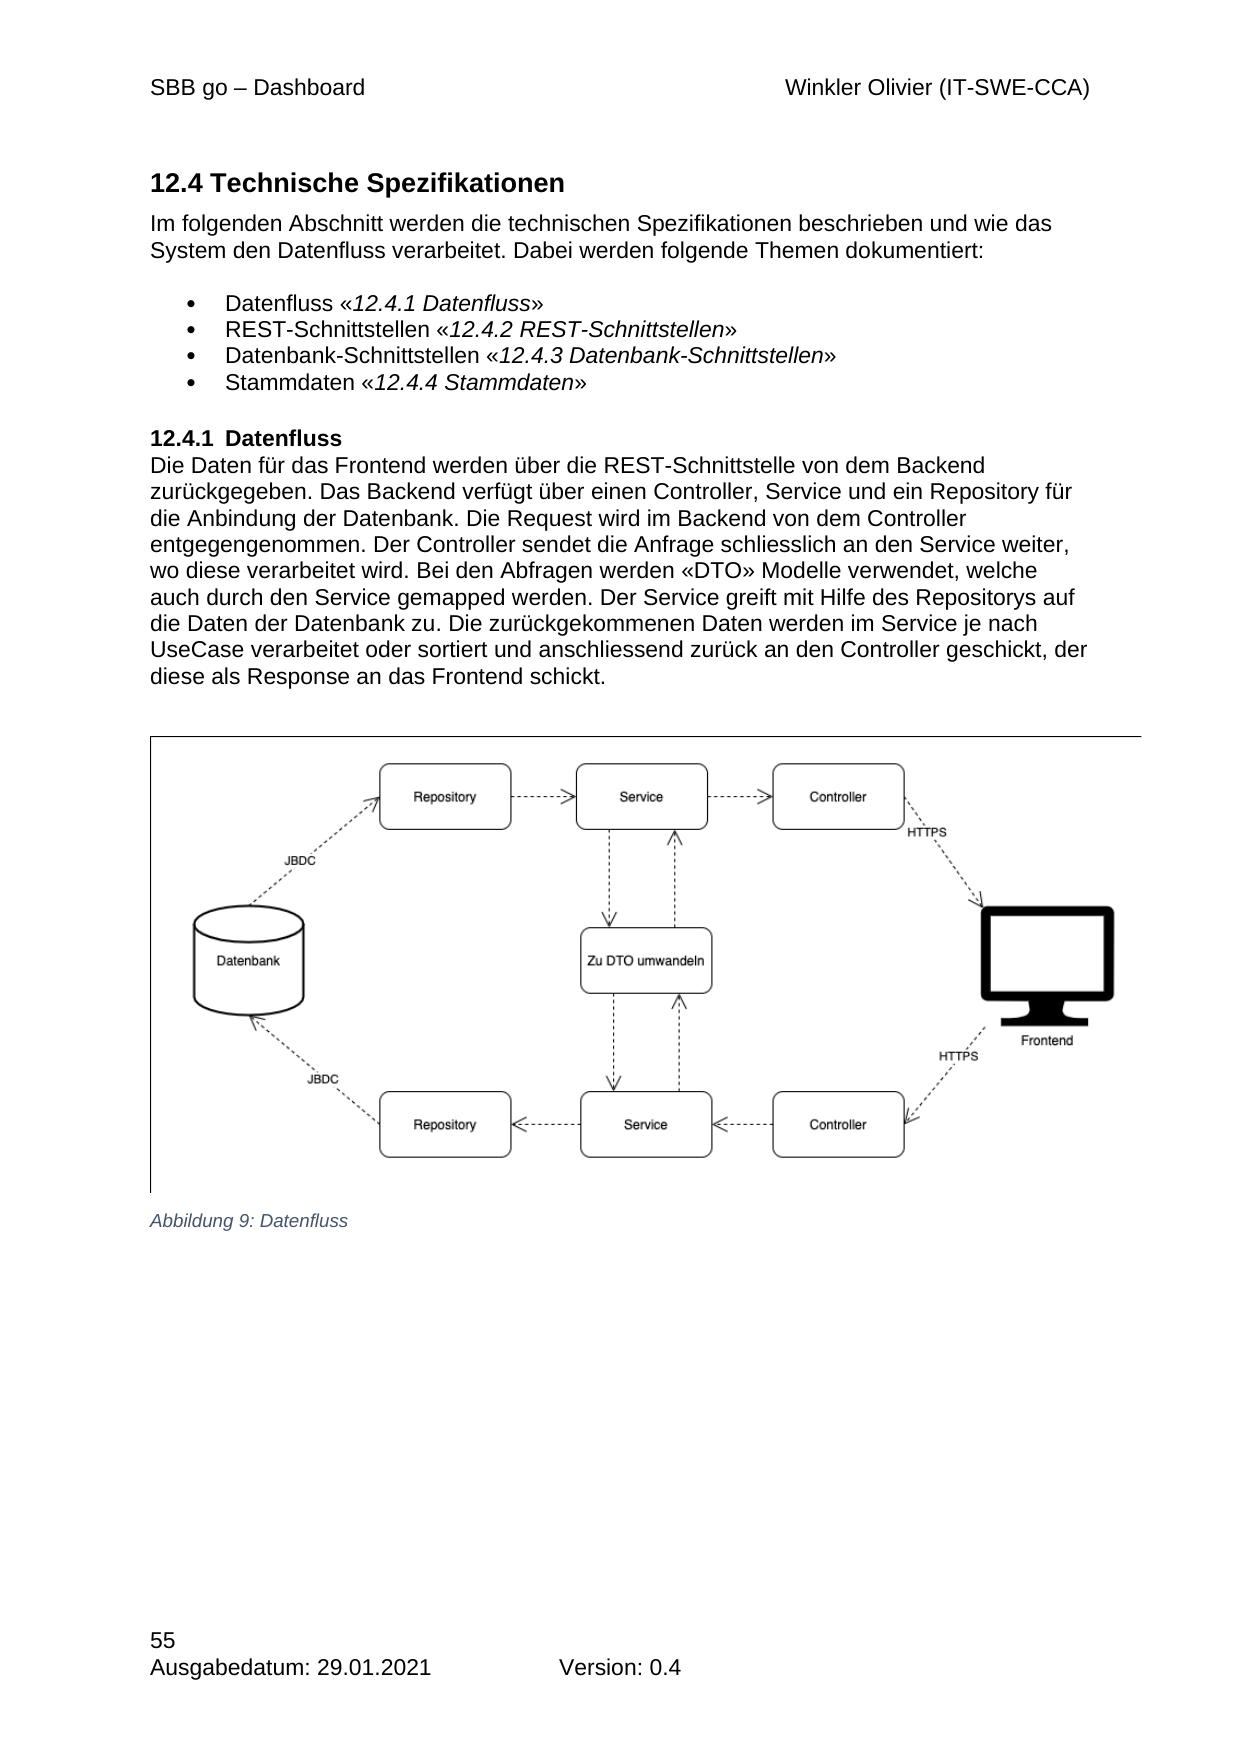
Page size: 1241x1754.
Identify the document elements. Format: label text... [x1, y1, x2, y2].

picture [150, 736, 1141, 1193]
list Datenfluss «12.6.1 Datenfluss» [187, 289, 1090, 316]
subtitle Technische Spezifikationen [150, 167, 1090, 198]
text Im folgenden Abschnitt werden die technischen Spezifikationen beschrieben und wie das System den Datenfluss verarbeitet. Dabei werden folgende Themen dokumentiert: [150, 210, 1090, 263]
list Stammdaten «12.6.4 Stammdaten» [187, 368, 1090, 395]
subtitle Datenfluss [150, 425, 1090, 452]
list Datenbank-Schnittstellen «12.6.3 Datenbank-Schnittstellen» [187, 342, 1090, 368]
text Die Daten für das Frontend werden über die REST-Schnittstelle von dem Backend zurückgegeben. Das Backend verfügt über einen Controller, Service und ein Repository für die Anbindung der Datenbank. Die Request wird im Backend von dem Controller entgegengenommen. Der Controller sendet die Anfrage schliesslich an den Service weiter, wo diese verarbeitet wird. Bei den Abfragen werden «DTO» Modelle verwendet, welche auch durch den Service gemapped werden. Der Service greift mit Hilfe des Repositorys auf die Daten der Datenbank zu. Die zurückgekommenen Daten werden im Service je nach UseCase verarbeitet oder sortiert und anschliessend zurück an den Controller geschickt, der diese als Response an das Frontend schickt. [150, 452, 1090, 689]
list REST-Schnittstellen «12.6.2 REST-Schnittstellen» [187, 316, 1090, 342]
